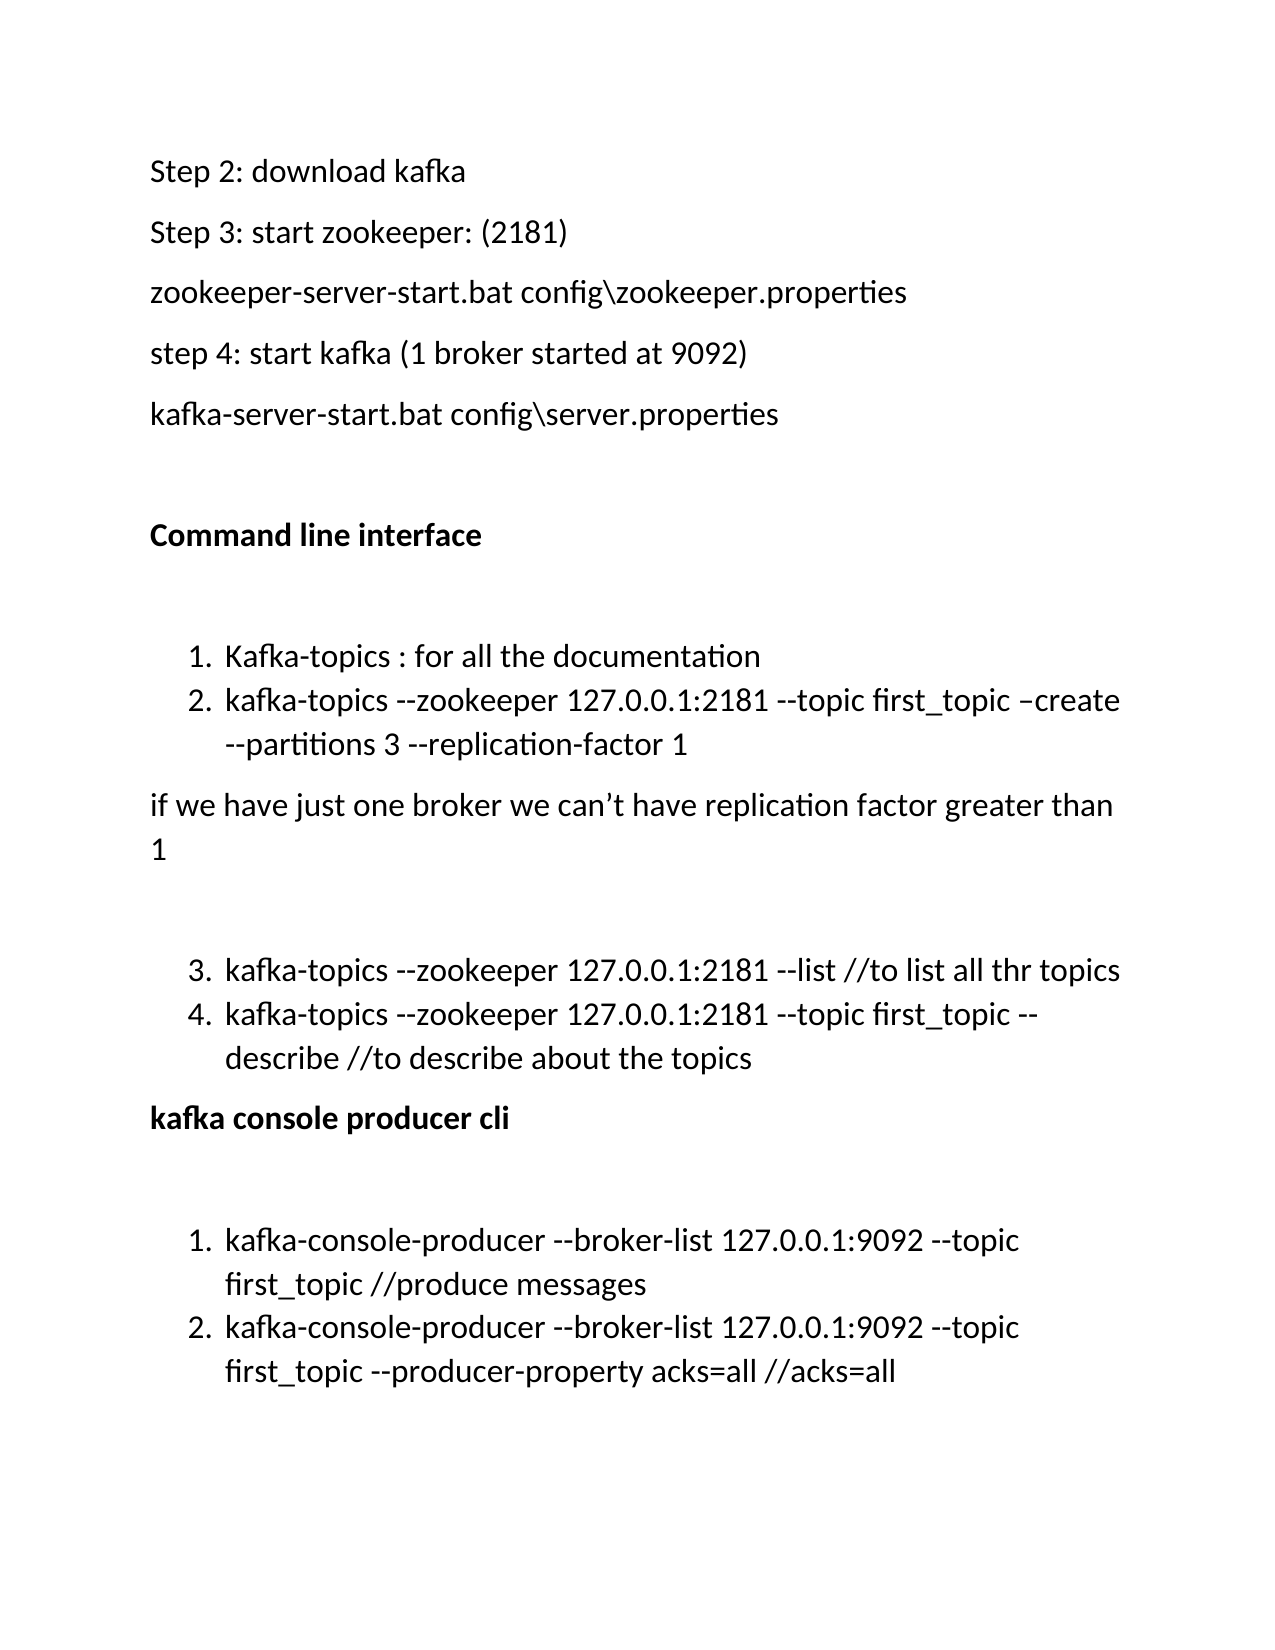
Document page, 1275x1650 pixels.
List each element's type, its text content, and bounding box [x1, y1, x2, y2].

text kafka-server-start.bat config\server.properties [150, 392, 1125, 433]
list kafka-topics --zookeeper 127.0.0.1:2181 --topic first_topic --describe //to describe about the topics [187, 993, 1125, 1077]
text step 4: start kafka (1 broker started at 9092) [150, 332, 1125, 373]
text Step 3: start zookeeper: (2181) [150, 211, 1125, 251]
text Step 2: download kafka [150, 150, 1125, 191]
text if we have just one broker we can’t have replication factor greater than 1 [150, 783, 1125, 868]
text zookeeper-server-start.bat config\zookeeper.properties [150, 271, 1125, 312]
text kafka console producer cli [150, 1097, 1125, 1138]
list Kafka-topics : for all the documentation [187, 635, 1125, 676]
list kafka-topics --zookeeper 127.0.0.1:2181 --topic first_topic –create --partitions 3 --replication-factor 1 [187, 679, 1125, 764]
list kafka-console-producer --broker-list 127.0.0.1:9092 --topic first_topic --producer-property acks=all //acks=all [187, 1306, 1125, 1391]
list kafka-topics --zookeeper 127.0.0.1:2181 --list //to list all thr topics [187, 949, 1125, 989]
text Command line interface [150, 514, 1125, 554]
list kafka-console-producer --broker-list 127.0.0.1:9092 --topic first_topic //produce messages [187, 1218, 1125, 1303]
